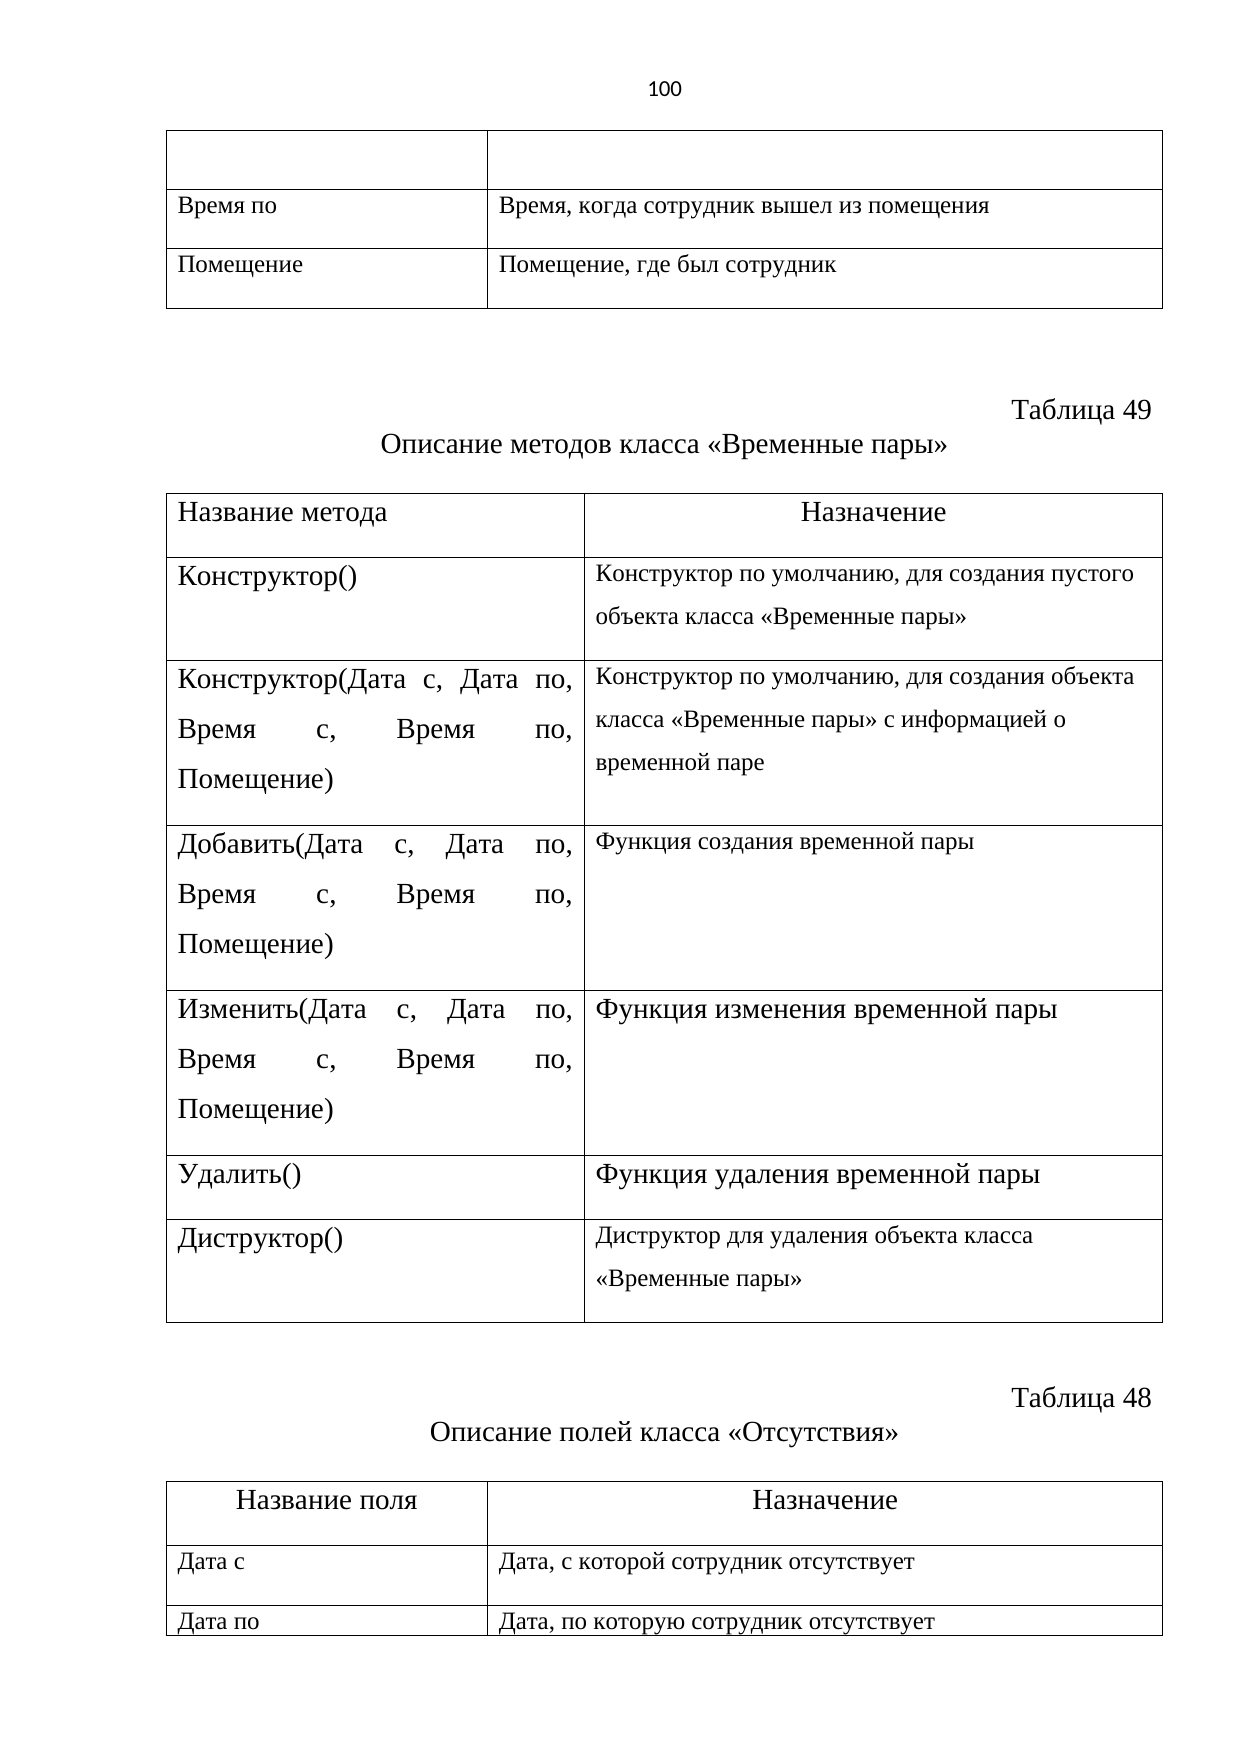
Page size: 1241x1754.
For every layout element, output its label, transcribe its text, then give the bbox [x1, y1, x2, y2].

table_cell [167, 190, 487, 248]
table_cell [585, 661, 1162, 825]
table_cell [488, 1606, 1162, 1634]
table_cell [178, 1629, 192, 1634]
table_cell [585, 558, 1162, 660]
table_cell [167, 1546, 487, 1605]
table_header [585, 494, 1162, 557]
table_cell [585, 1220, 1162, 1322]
text Описание полей класса «Отсутствия» [177, 1414, 1152, 1447]
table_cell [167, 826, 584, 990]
text Таблица 48 [251, 1380, 1152, 1414]
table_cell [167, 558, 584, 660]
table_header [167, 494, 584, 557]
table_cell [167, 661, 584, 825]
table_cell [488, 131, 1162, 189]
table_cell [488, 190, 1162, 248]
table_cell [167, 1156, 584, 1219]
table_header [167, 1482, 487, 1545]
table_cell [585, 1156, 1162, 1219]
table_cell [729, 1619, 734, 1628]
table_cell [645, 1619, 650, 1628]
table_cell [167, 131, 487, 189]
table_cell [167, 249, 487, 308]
text Описание методов класса «Временные пары» [177, 426, 1152, 459]
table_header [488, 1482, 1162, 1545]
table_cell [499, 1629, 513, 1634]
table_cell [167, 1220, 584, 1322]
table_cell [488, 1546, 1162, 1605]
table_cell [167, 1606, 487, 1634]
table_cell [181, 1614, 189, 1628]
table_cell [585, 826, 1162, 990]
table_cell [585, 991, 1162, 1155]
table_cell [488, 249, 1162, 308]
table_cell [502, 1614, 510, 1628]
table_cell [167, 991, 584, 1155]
text Таблица 49 [251, 392, 1152, 426]
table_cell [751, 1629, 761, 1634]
